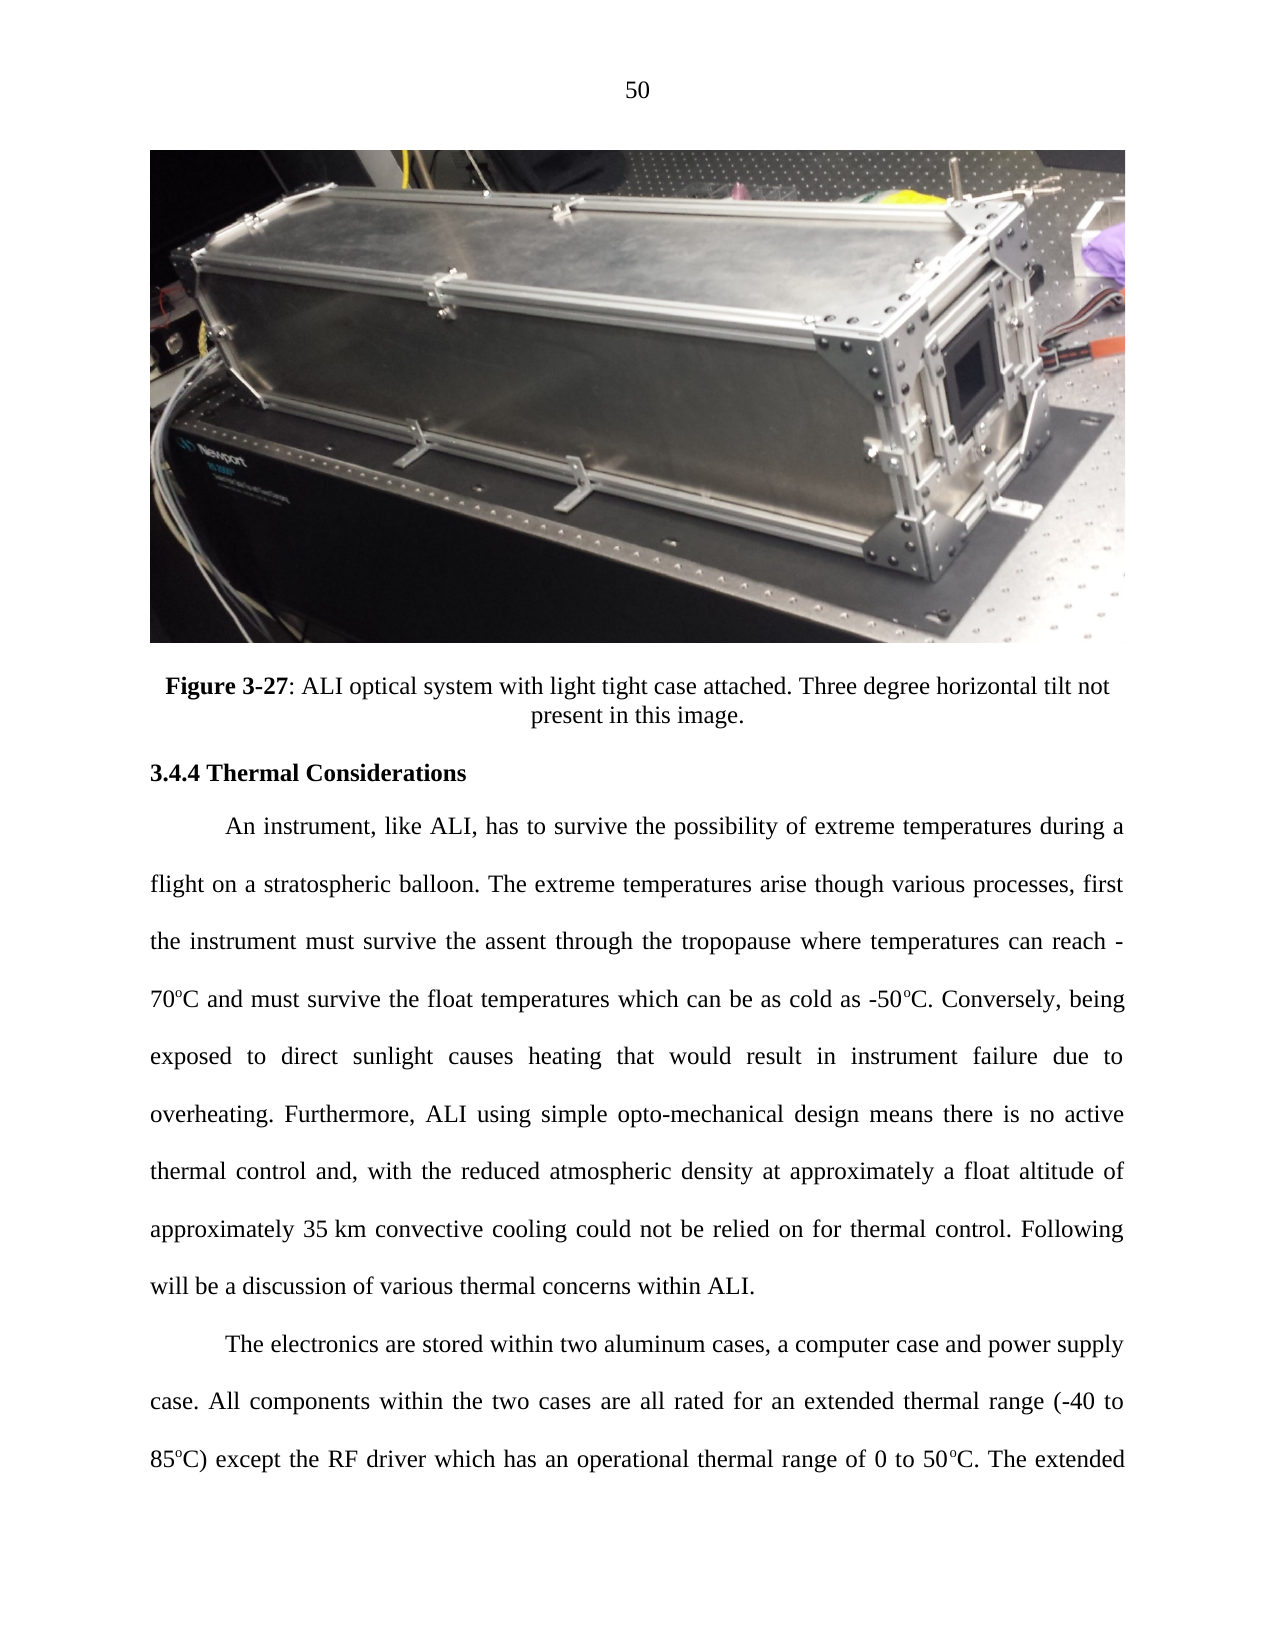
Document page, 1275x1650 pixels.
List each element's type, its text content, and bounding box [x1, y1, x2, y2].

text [150, 1329, 1125, 1473]
subtitle 3.4.4 Thermal Considerations [150, 758, 1125, 786]
picture [150, 150, 1125, 643]
text An instrument, like ALI, has to survive the possibility of extreme temperatures during a flight on a stratospheric balloon. The extreme temperatures arise though various processes, first the instrument must survive the assent through the tropopause where temperatures can reach -70oC and must survive the float temperatures which can be as cold as -50oC. Conversely, being exposed to direct sunlight causes heating that would result in instrument failure due to overheating. Furthermore, ALI using simple opto-mechanical design means there is no active thermal control and, with the reduced atmospheric density at approximately a float altitude of approximately 35 km convective cooling could not be relied on for thermal control. Following will be a discussion of various thermal concerns within ALI. [150, 811, 1125, 1300]
text Figure 3-27: ALI optical system with light tight case attached. Three degree horizontal tilt not present in this image. [150, 671, 1125, 729]
